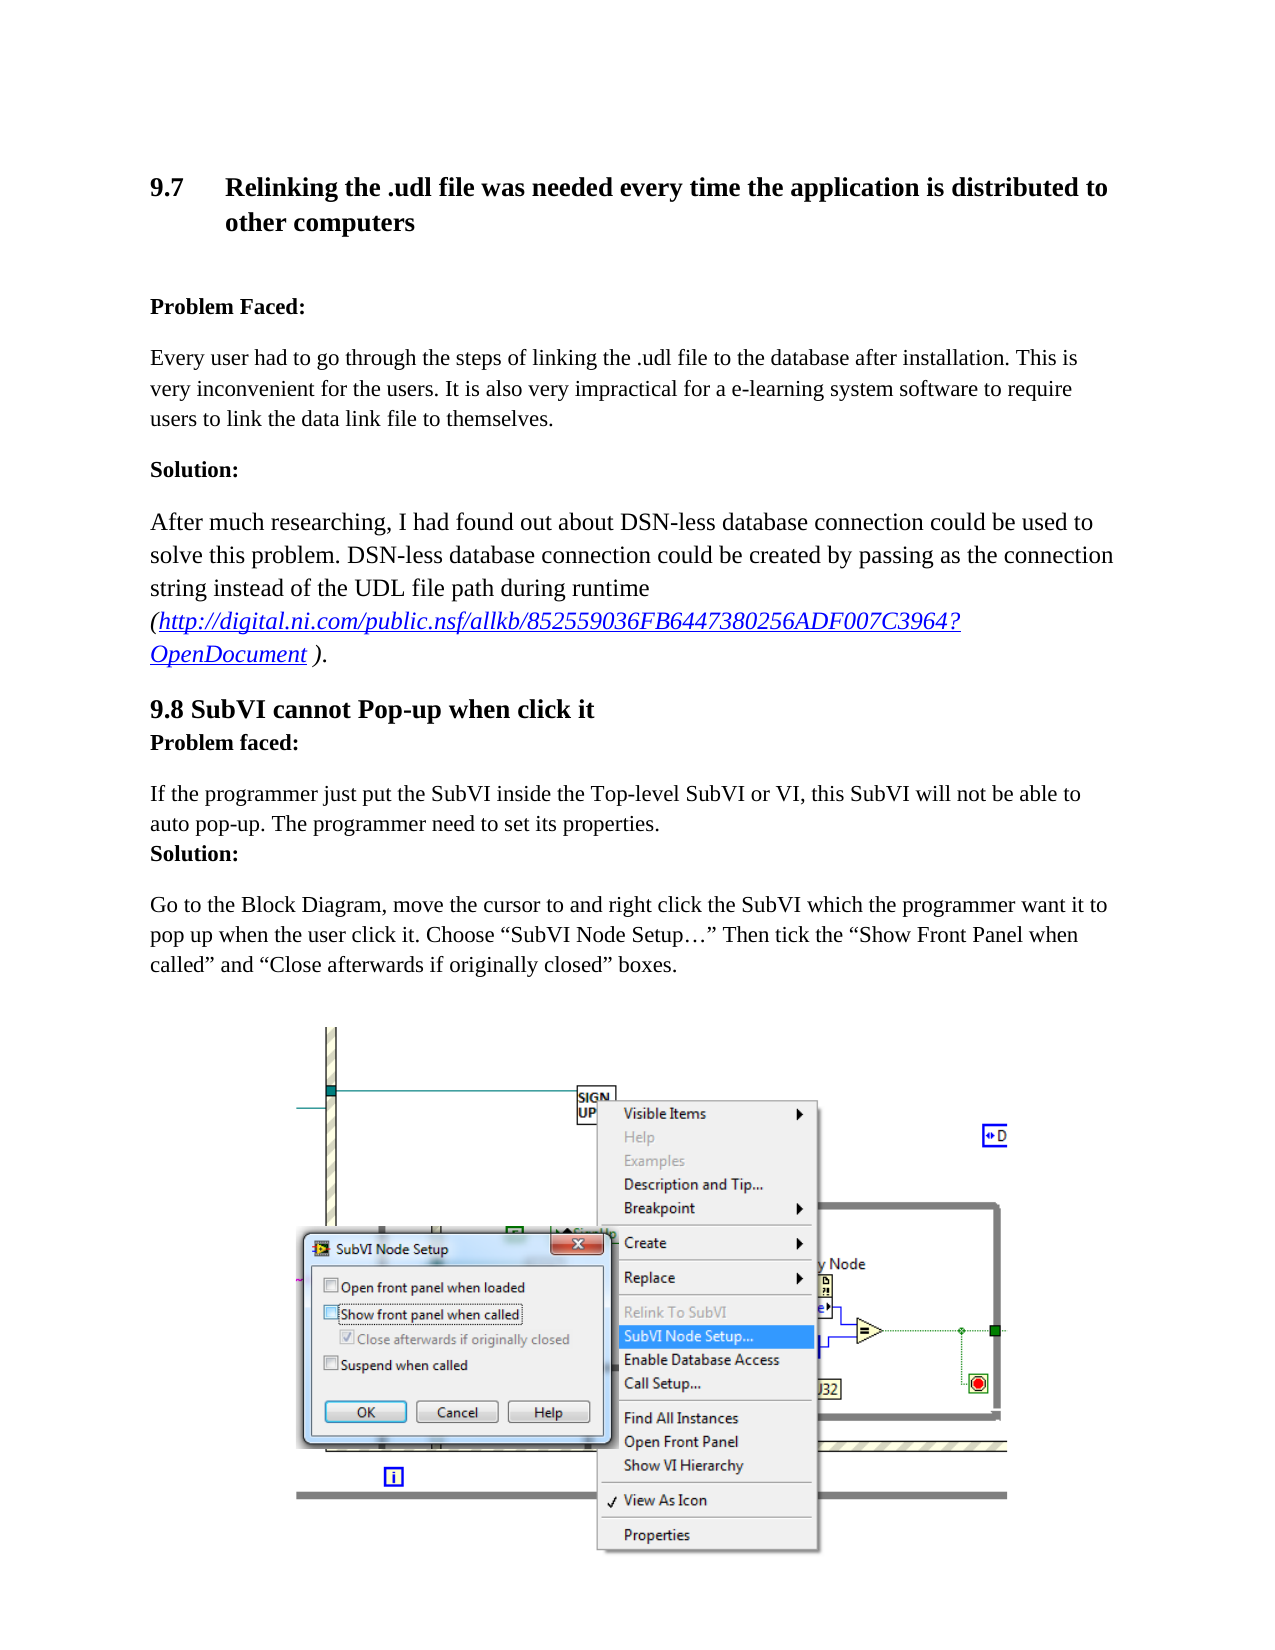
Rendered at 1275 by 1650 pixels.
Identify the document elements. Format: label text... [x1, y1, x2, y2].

text Solution: [150, 456, 1125, 482]
text Problem Faced: [150, 293, 1125, 320]
subtitle 9.8 SubVI cannot Pop-up when click it [150, 693, 1125, 724]
text If the programmer just put the SubVI inside the Top-level SubVI or VI, this SubVI will not be able to auto pop-up. The programmer need to set its properties. Solution: [150, 779, 1125, 866]
picture [295, 1027, 1008, 1559]
text Every user had to go through the steps of linking the .udl file to the database after installation. This is very inconvenient for the users. It is also very impractical for a e-learning system software to require users to link the data link file to themselves. [150, 344, 1125, 431]
subtitle 9.7 Relinking the .udl file was needed every time the application is distributed to other computers [150, 171, 1125, 238]
text Problem faced: [150, 728, 1125, 755]
text After much researching, I had found out about DSN-less database connection could be used to solve this problem. DSN-less database connection could be created by passing as the connection string instead of the UDL file path during runtime (http://digital.ni.com/public.nsf/allkb/852559036FB6447380256ADF007C3964?OpenDocument ). [150, 507, 1125, 668]
text Go to the Block Diagram, move the cursor to and right click the SubVI which the programmer want it to pop up when the user click it. Choose “SubVI Node Setup…” Then tick the “Show Front Panel when called” and “Close afterwards if originally closed” boxes. [150, 891, 1125, 978]
